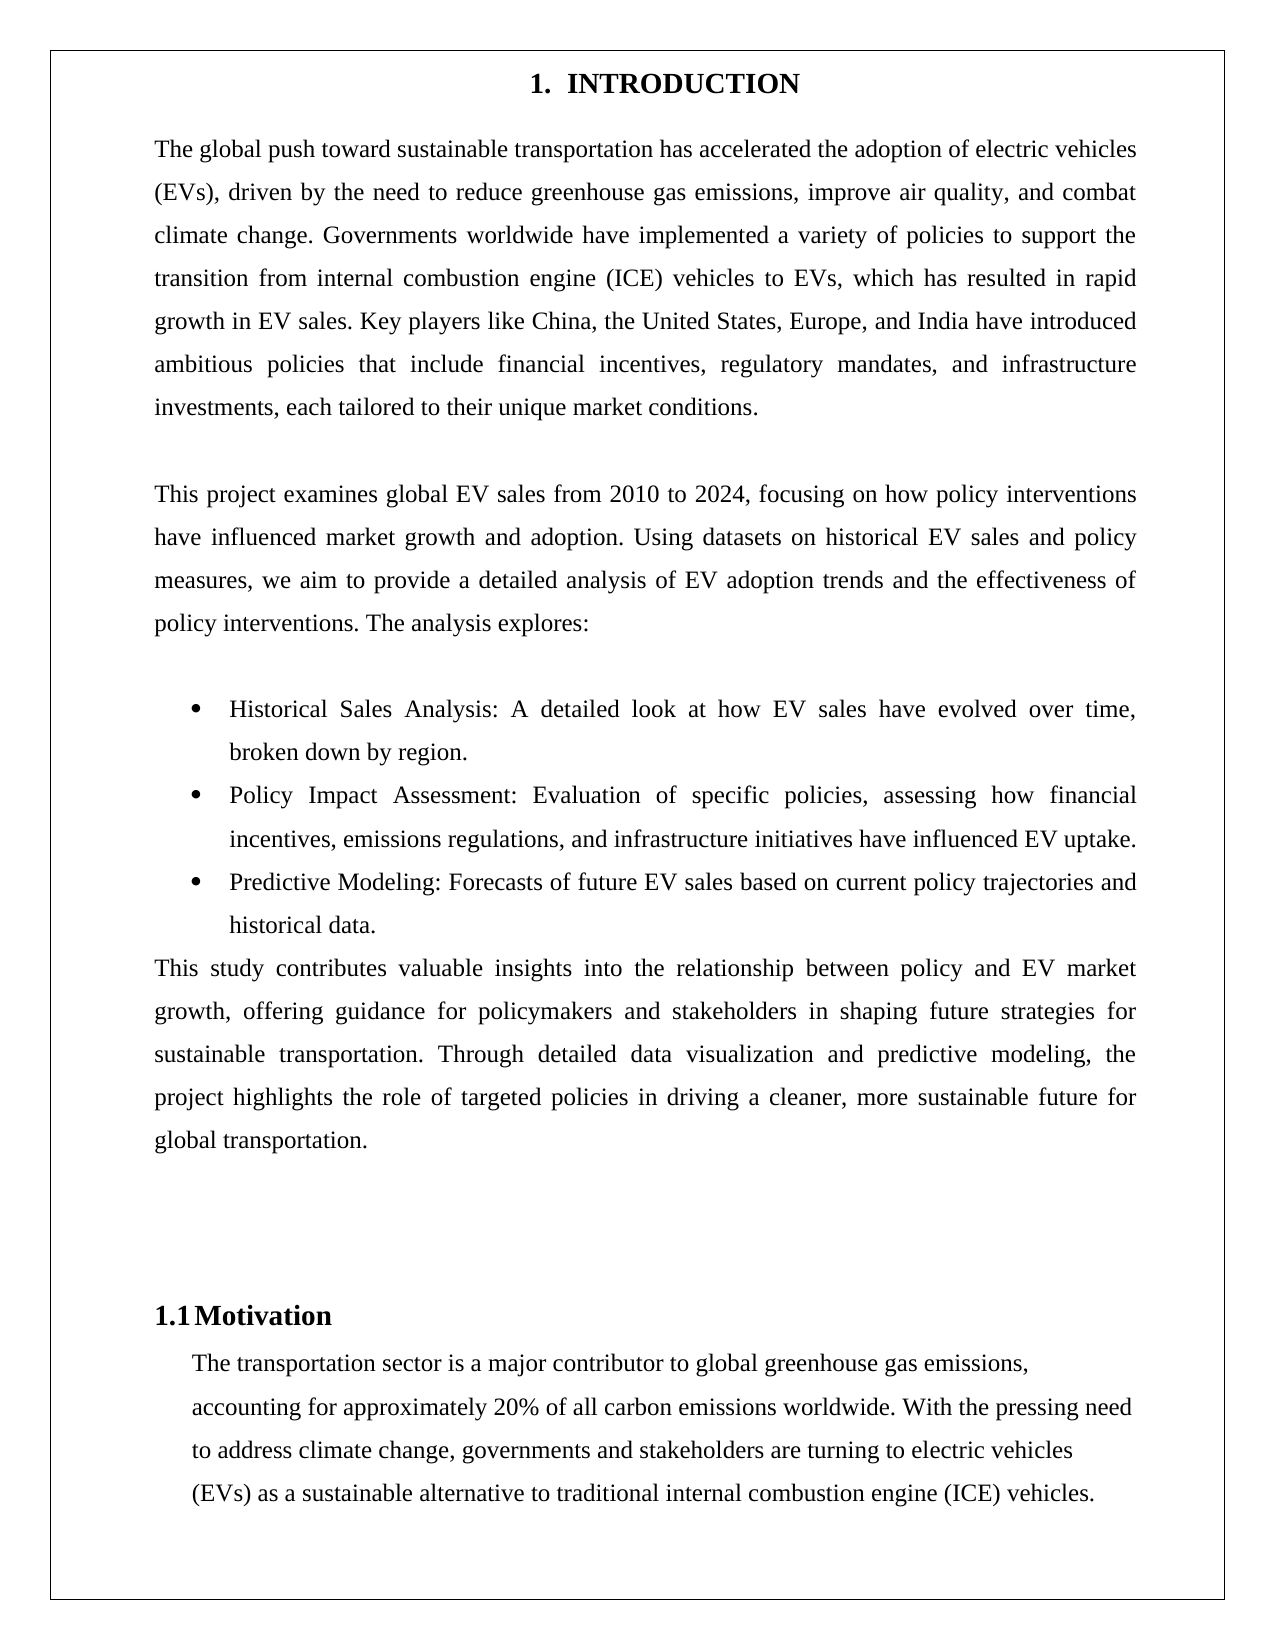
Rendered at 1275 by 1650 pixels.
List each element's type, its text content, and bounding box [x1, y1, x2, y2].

text The global push toward sustainable transportation has accelerated the adoption of electric vehicles (EVs), driven by the need to reduce greenhouse gas emissions, improve air quality, and combat climate change. Governments worldwide have implemented a variety of policies to support the transition from internal combustion engine (ICE) vehicles to EVs, which has resulted in rapid growth in EV sales. Key players like China, the United States, Europe, and India have introduced ambitious policies that include financial incentives, regulatory mandates, and infrastructure investments, each tailored to their unique market conditions. [154, 134, 1138, 421]
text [192, 1348, 1138, 1507]
list Predictive Modeling: Forecasts of future EV sales based on current policy trajectories and historical data. [192, 867, 1138, 939]
list INTRODUCTION [192, 67, 1138, 100]
text This study contributes valuable insights into the relationship between policy and EV market growth, offering guidance for policymakers and stakeholders in shaping future strategies for sustainable transportation. Through detailed data visualization and predictive modeling, the project highlights the role of targeted policies in driving a cleaner, more sustainable future for global transportation. [154, 953, 1138, 1154]
list Policy Impact Assessment: Evaluation of specific policies, assessing how financial incentives, emissions regulations, and infrastructure initiatives have influenced EV uptake. [192, 781, 1138, 852]
list Historical Sales Analysis: A detailed look at how EV sales have evolved over time, broken down by region. [192, 694, 1138, 766]
list Motivation [154, 1298, 1138, 1332]
text This project examines global EV sales from 2010 to 2024, focusing on how policy interventions have influenced market growth and adoption. Using datasets on historical EV sales and policy measures, we aim to provide a detailed analysis of EV adoption trends and the effectiveness of policy interventions. The analysis explores: [154, 479, 1138, 637]
